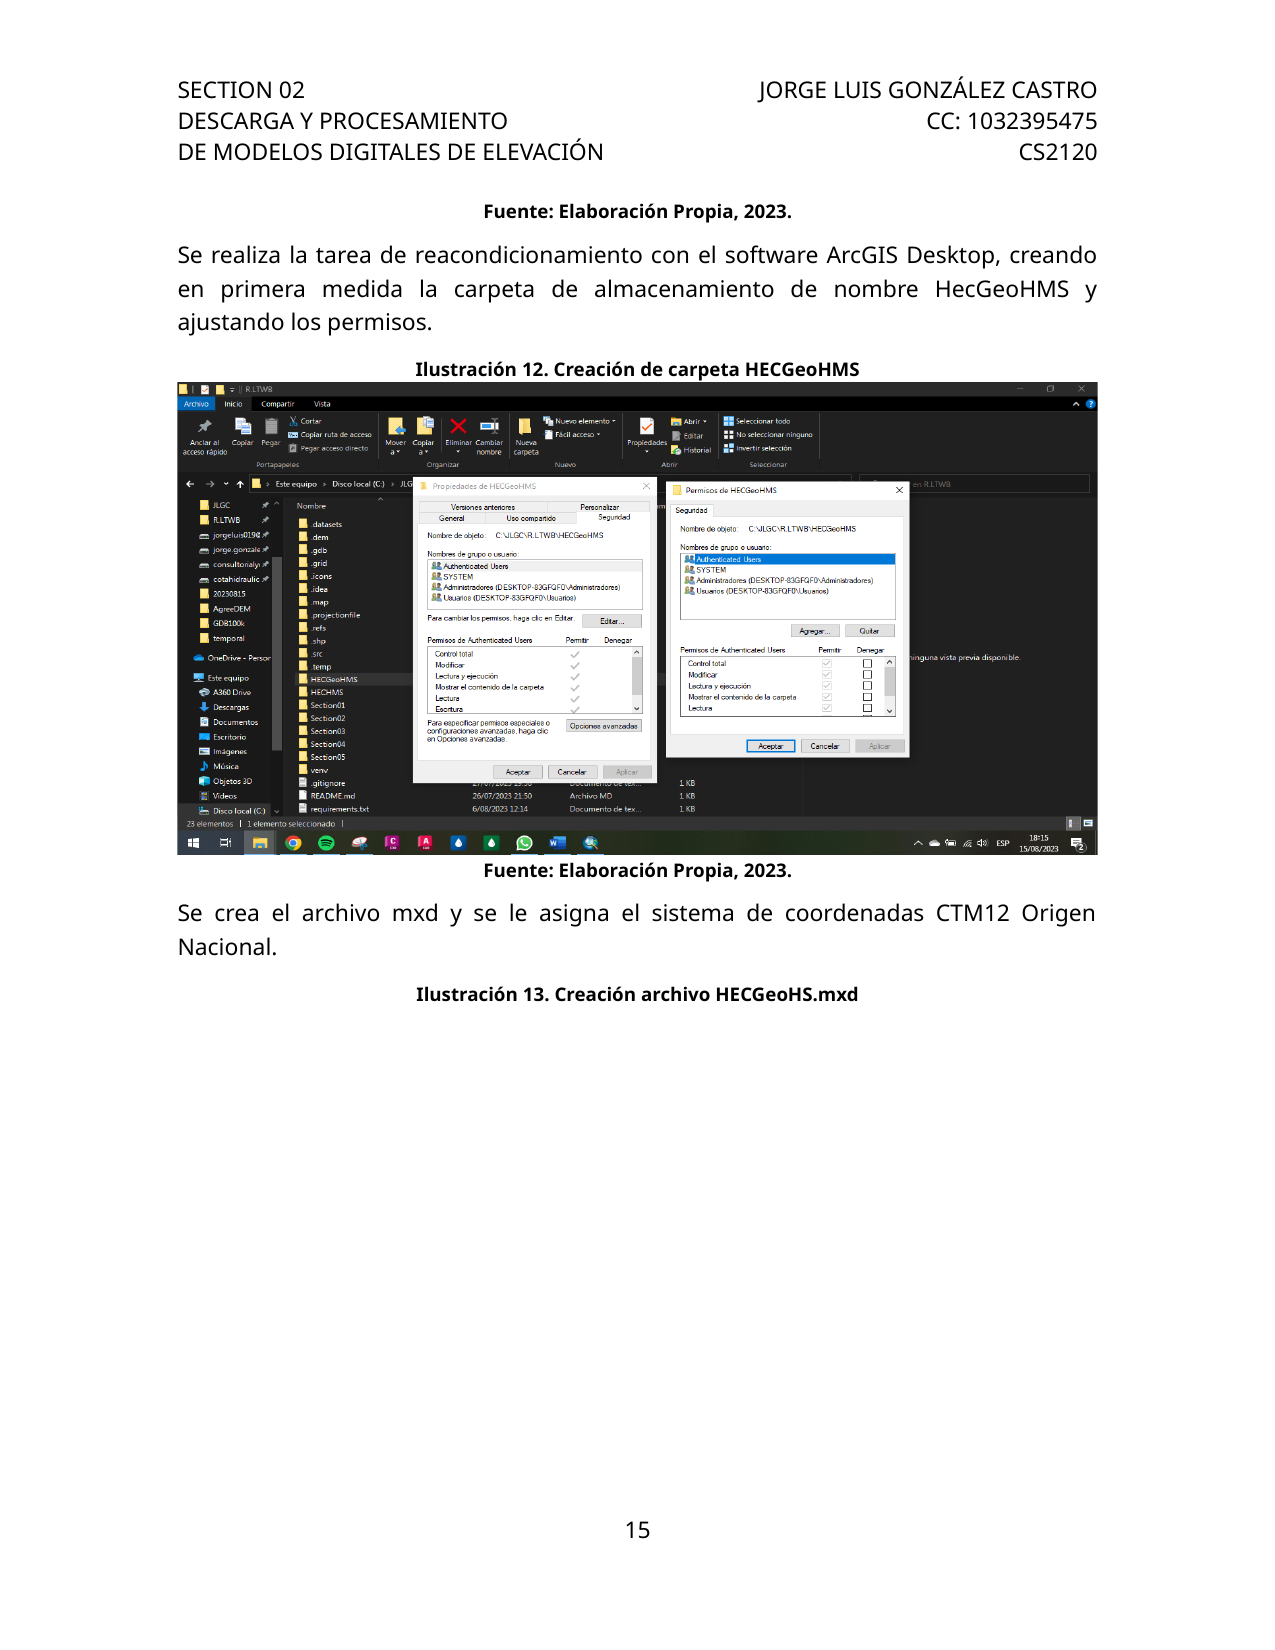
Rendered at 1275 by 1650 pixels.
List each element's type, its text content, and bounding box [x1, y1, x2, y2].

text Fuente: Elaboración Propia, 2023. [177, 199, 1098, 224]
text Se crea el archivo mxd y se le asigna el sistema de coordenadas CTM12 Origen Nacional. [177, 897, 1098, 962]
picture [177, 382, 1098, 855]
text Fuente: Elaboración Propia, 2023. [177, 857, 1098, 883]
text Se realiza la tarea de reacondicionamiento con el software ArcGIS Desktop, creando en primera medida la carpeta de almacenamiento de nombre HecGeoHMS y ajustando los permisos. [177, 239, 1098, 337]
